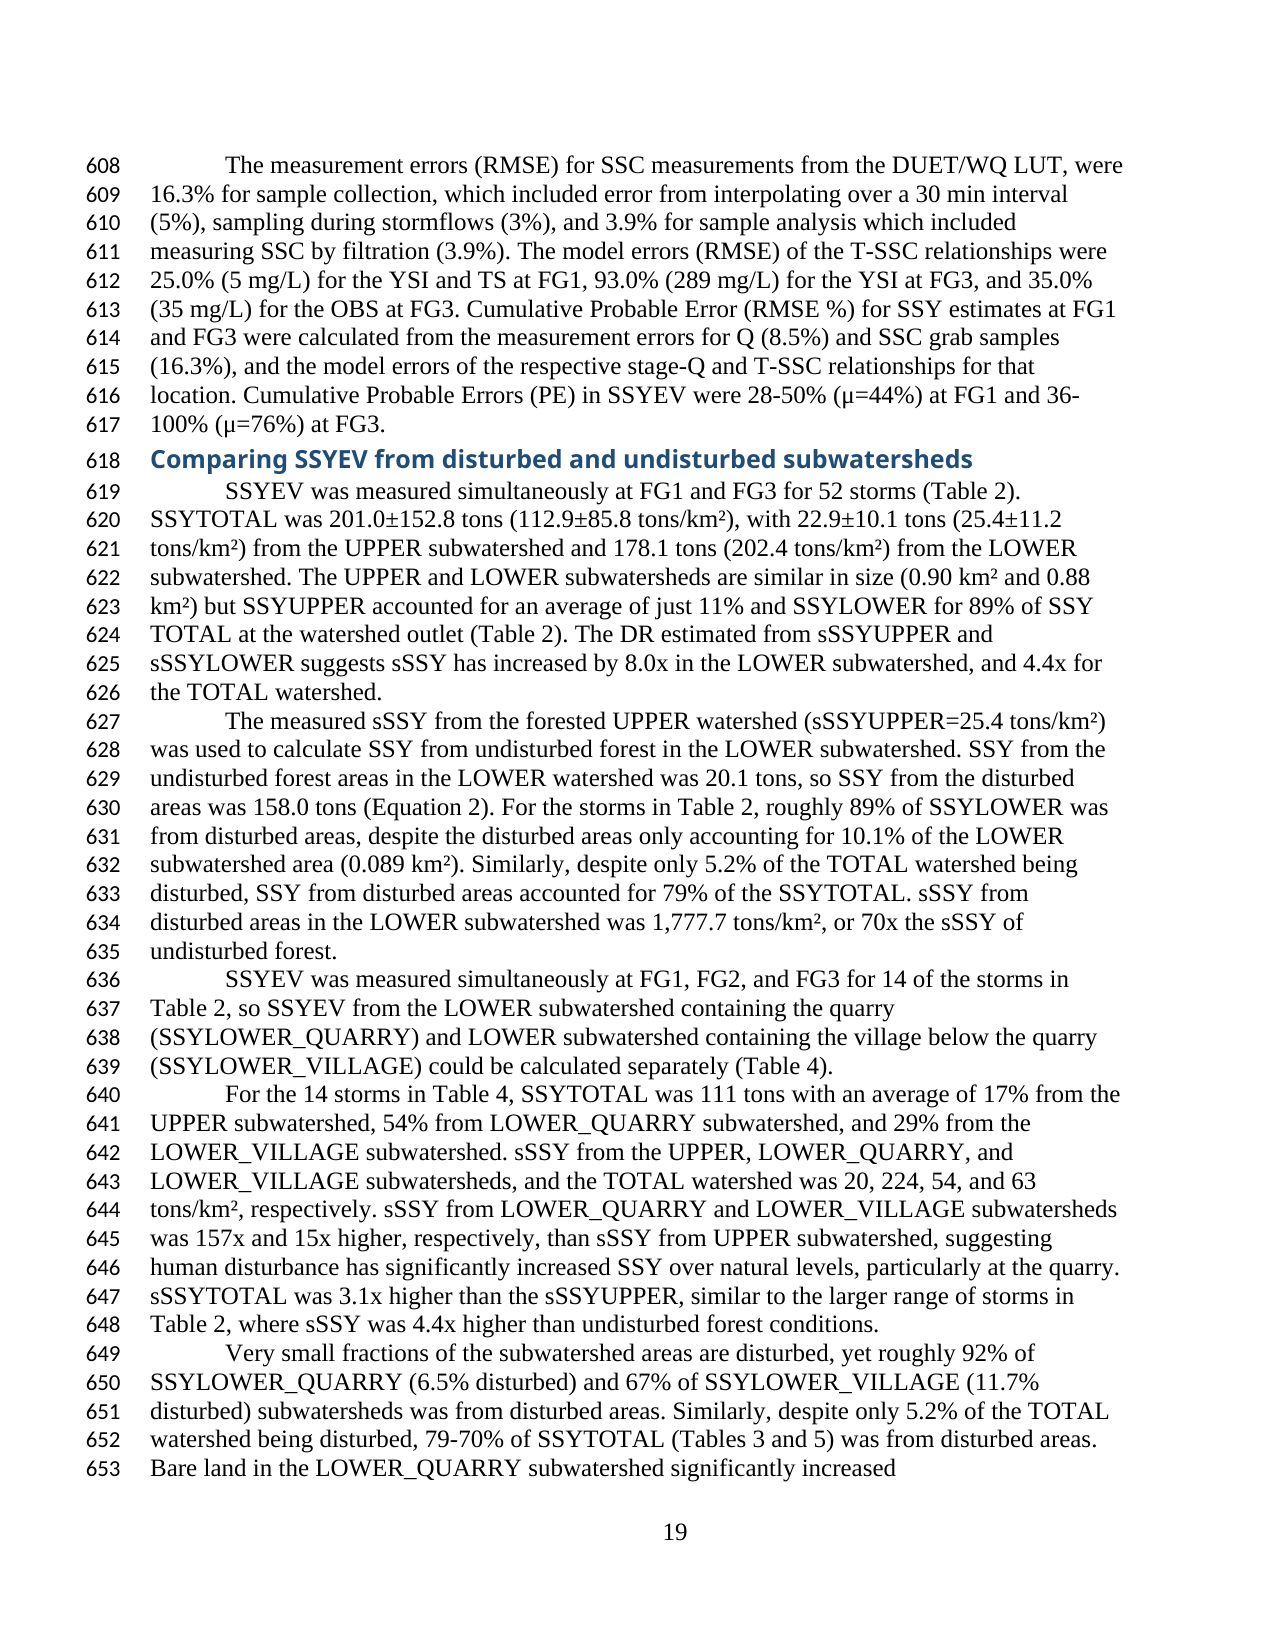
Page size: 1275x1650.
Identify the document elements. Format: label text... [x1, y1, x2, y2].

text The measurement errors (RMSE) for SSC measurements from the DUET/WQ LUT, were 16.3% for sample collection, which included error from interpolating over a 30 min interval (5%), sampling during stormflows (3%), and 3.9% for sample analysis which included measuring SSC by filtration (3.9%). The model errors (RMSE) of the T-SSC relationships were 25.0% (5 mg/L) for the YSI and TS at FG1, 93.0% (289 mg/L) for the YSI at FG3, and 35.0% (35 mg/L) for the OBS at FG3. Cumulative Probable Error (RMSE %) for SSY estimates at FG1 and FG3 were calculated from the measurement errors for Q (8.5%) and SSC grab samples (16.3%), and the model errors of the respective stage-Q and T-SSC relationships for that location. Cumulative Probable Errors (PE) in SSYEV were 28-50% (μ=44%) at FG1 and 36-100% (μ=76%) at FG3. [150, 150, 1125, 437]
text SSYEV was measured simultaneously at FG1, FG2, and FG3 for 14 of the storms in Table 2, so SSYEV from the LOWER subwatershed containing the quarry (SSYLOWER_QUARRY) and LOWER subwatershed containing the village below the quarry (SSYLOWER_VILLAGE) could be calculated separately (Table 4). [150, 964, 1125, 1079]
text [150, 1338, 1125, 1482]
text The measured sSSY from the forested UPPER watershed (sSSYUPPER=25.4 tons/km²) was used to calculate SSY from undisturbed forest in the LOWER subwatershed. SSY from the undisturbed forest areas in the LOWER watershed was 20.1 tons, so SSY from the disturbed areas was 158.0 tons (Equation 2). For the storms in Table 2, roughly 89% of SSYLOWER was from disturbed areas, despite the disturbed areas only accounting for 10.1% of the LOWER subwatershed area (0.089 km²). Similarly, despite only 5.2% of the TOTAL watershed being disturbed, SSY from disturbed areas accounted for 79% of the SSYTOTAL. sSSY from disturbed areas in the LOWER subwatershed was 1,777.7 tons/km², or 70x the sSSY of undisturbed forest. [150, 706, 1125, 964]
subtitle Comparing SSYEV from disturbed and undisturbed subwatersheds [150, 442, 1125, 476]
text For the 14 storms in Table 4, SSYTOTAL was 111 tons with an average of 17% from the UPPER subwatershed, 54% from LOWER_QUARRY subwatershed, and 29% from the LOWER_VILLAGE subwatershed. sSSY from the UPPER, LOWER_QUARRY, and LOWER_VILLAGE subwatersheds, and the TOTAL watershed was 20, 224, 54, and 63 tons/km², respectively. sSSY from LOWER_QUARRY and LOWER_VILLAGE subwatersheds was 157x and 15x higher, respectively, than sSSY from UPPER subwatershed, suggesting human disturbance has significantly increased SSY over natural levels, particularly at the quarry. sSSYTOTAL was 3.1x higher than the sSSYUPPER, similar to the larger range of storms in Table 2, where sSSY was 4.4x higher than undisturbed forest conditions. [150, 1079, 1125, 1338]
text SSYEV was measured simultaneously at FG1 and FG3 for 52 storms (Table 2). SSYTOTAL was 201.0±152.8 tons (112.9±85.8 tons/km²), with 22.9±10.1 tons (25.4±11.2 tons/km²) from the UPPER subwatershed and 178.1 tons (202.4 tons/km²) from the LOWER subwatershed. The UPPER and LOWER subwatersheds are similar in size (0.90 km² and 0.88 km²) but SSYUPPER accounted for an average of just 11% and SSYLOWER for 89% of SSY TOTAL at the watershed outlet (Table 2). The DR estimated from sSSYUPPER and sSSYLOWER suggests sSSY has increased by 8.0x in the LOWER subwatershed, and 4.4x for the TOTAL watershed. [150, 476, 1125, 706]
